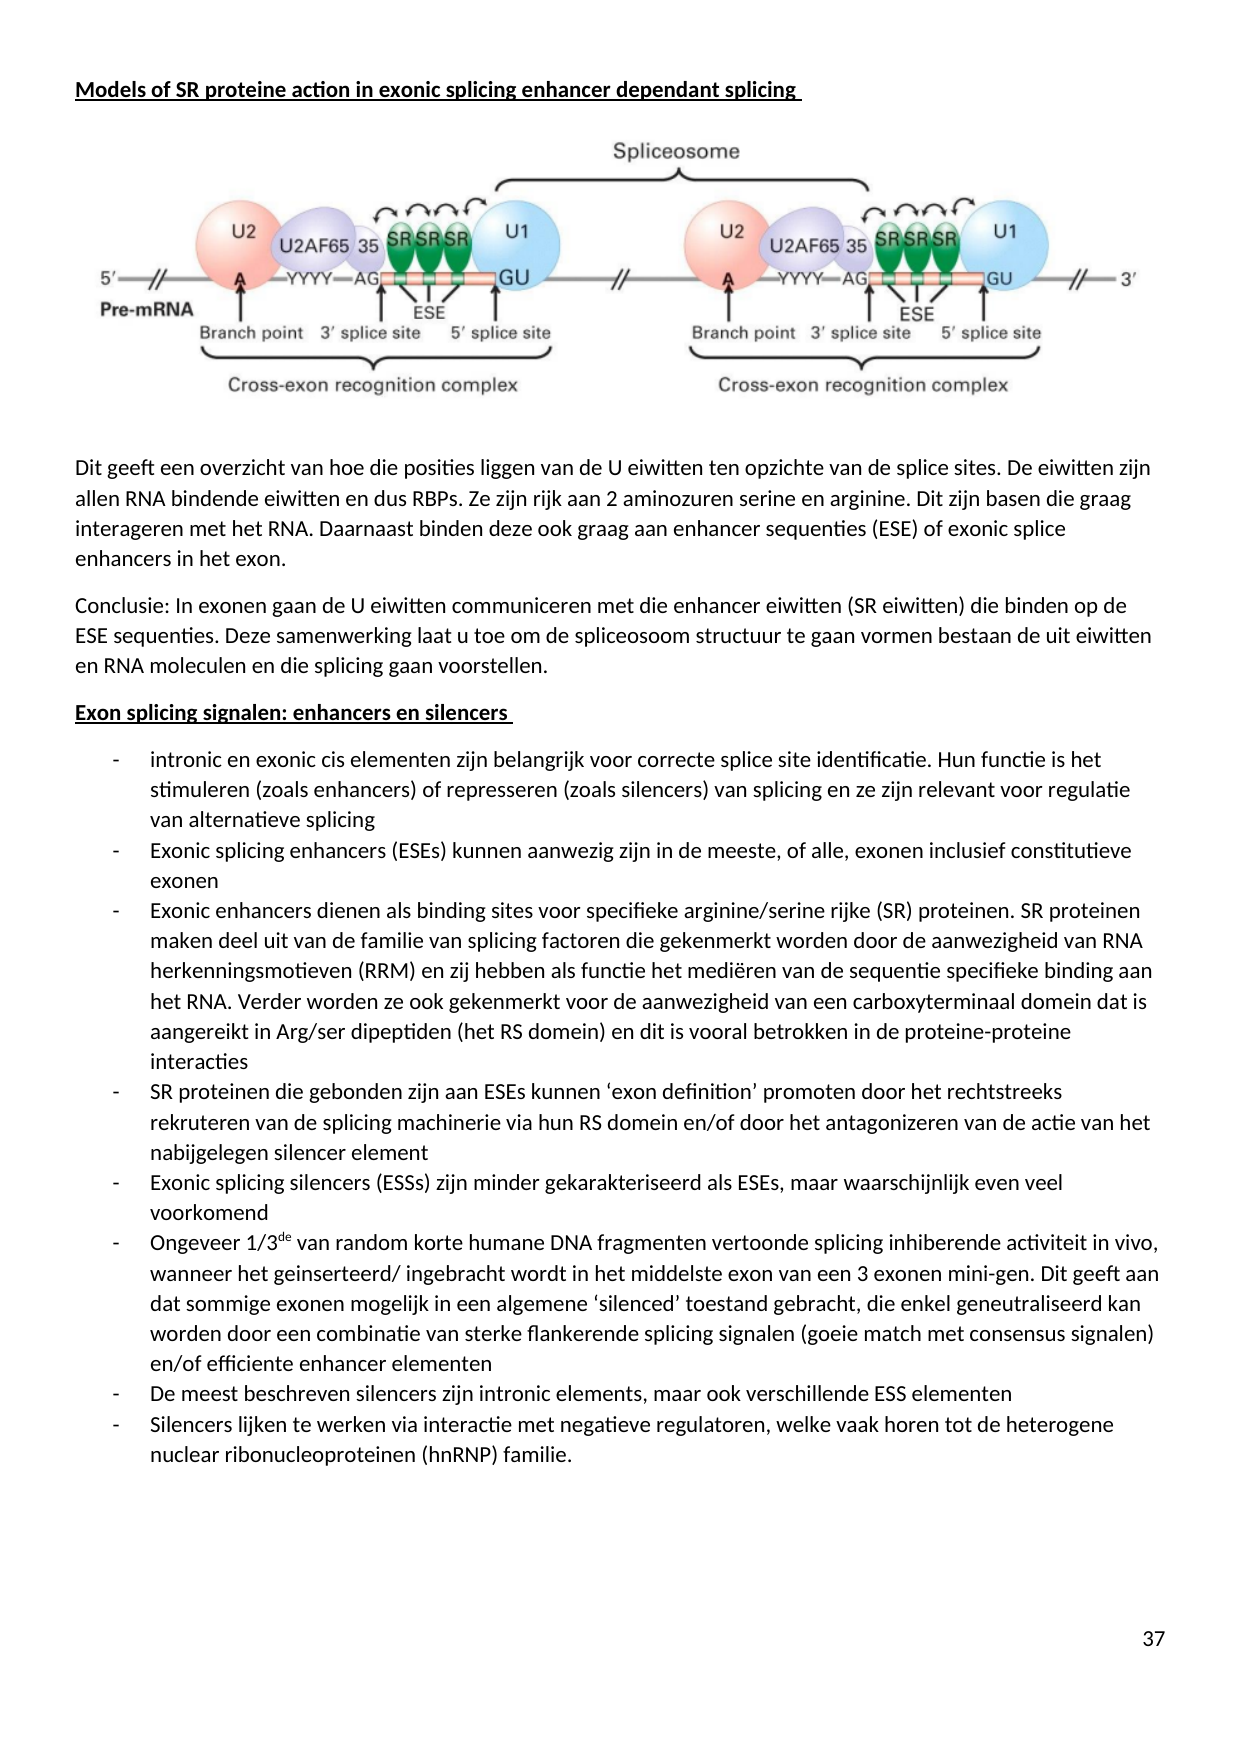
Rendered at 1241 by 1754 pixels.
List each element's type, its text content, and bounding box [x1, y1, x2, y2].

list Exonic enhancers dienen als binding sites voor specifieke arginine/serine rijke (SR) proteinen. SR proteinen maken deel uit van de familie van splicing factoren die gekenmerkt worden door de aanwezigheid van RNA herkenningsmotieven (RRM) en zij hebben als functie het mediëren van de sequentie specifieke binding aan het RNA. Verder worden ze ook gekenmerkt voor de aanwezigheid van een carboxyterminaal domein dat is aangereikt in Arg/ser dipeptiden (het RS domein) en dit is vooral betrokken in de proteine-proteine interacties [112, 896, 1165, 1075]
text Exon splicing signalen: enhancers en silencers [75, 698, 1165, 726]
list Silencers lijken te werken via interactie met negatieve regulatoren, welke vaak horen tot de heterogene nuclear ribonucleoproteinen (hnRNP) familie. [112, 1410, 1165, 1468]
list SR proteinen die gebonden zijn aan ESEs kunnen ‘exon definition’ promoten door het rechtstreeks rekruteren van de splicing machinerie via hun RS domein en/of door het antagonizeren van de actie van het nabijgelegen silencer element [112, 1077, 1165, 1166]
text Models of SR proteine action in exonic splicing enhancer dependant splicing [75, 75, 1165, 103]
picture [75, 121, 1166, 435]
list Exonic splicing silencers (ESSs) zijn minder gekarakteriseerd als ESEs, maar waarschijnlijk even veel voorkomend [112, 1168, 1165, 1226]
text Dit geeft een overzicht van hoe die posities liggen van de U eiwitten ten opzichte van de splice sites. De eiwitten zijn allen RNA bindende eiwitten en dus RBPs. Ze zijn rijk aan 2 aminozuren serine en arginine. Dit zijn basen die graag interageren met het RNA. Daarnaast binden deze ook graag aan enhancer sequenties (ESE) of exonic splice enhancers in het exon. [75, 453, 1165, 572]
list Ongeveer 1/3de van random korte humane DNA fragmenten vertoonde splicing inhiberende activiteit in vivo, wanneer het geinserteerd/ ingebracht wordt in het middelste exon van een 3 exonen mini-gen. Dit geeft aan dat sommige exonen mogelijk in een algemene ‘silenced’ toestand gebracht, die enkel geneutraliseerd kan worden door een combinatie van sterke flankerende splicing signalen (goeie match met consensus signalen) en/of efficiente enhancer elementen [112, 1228, 1165, 1377]
list intronic en exonic cis elementen zijn belangrijk voor correcte splice site identificatie. Hun functie is het stimuleren (zoals enhancers) of represseren (zoals silencers) van splicing en ze zijn relevant voor regulatie van alternatieve splicing [112, 745, 1165, 833]
text Conclusie: In exonen gaan de U eiwitten communiceren met die enhancer eiwitten (SR eiwitten) die binden op de ESE sequenties. Deze samenwerking laat u toe om de spliceosoom structuur te gaan vormen bestaan de uit eiwitten en RNA moleculen en die splicing gaan voorstellen. [75, 591, 1165, 679]
list Exonic splicing enhancers (ESEs) kunnen aanwezig zijn in de meeste, of alle, exonen inclusief constitutieve exonen [112, 836, 1165, 894]
list De meest beschreven silencers zijn intronic elements, maar ook verschillende ESS elementen [112, 1379, 1165, 1407]
